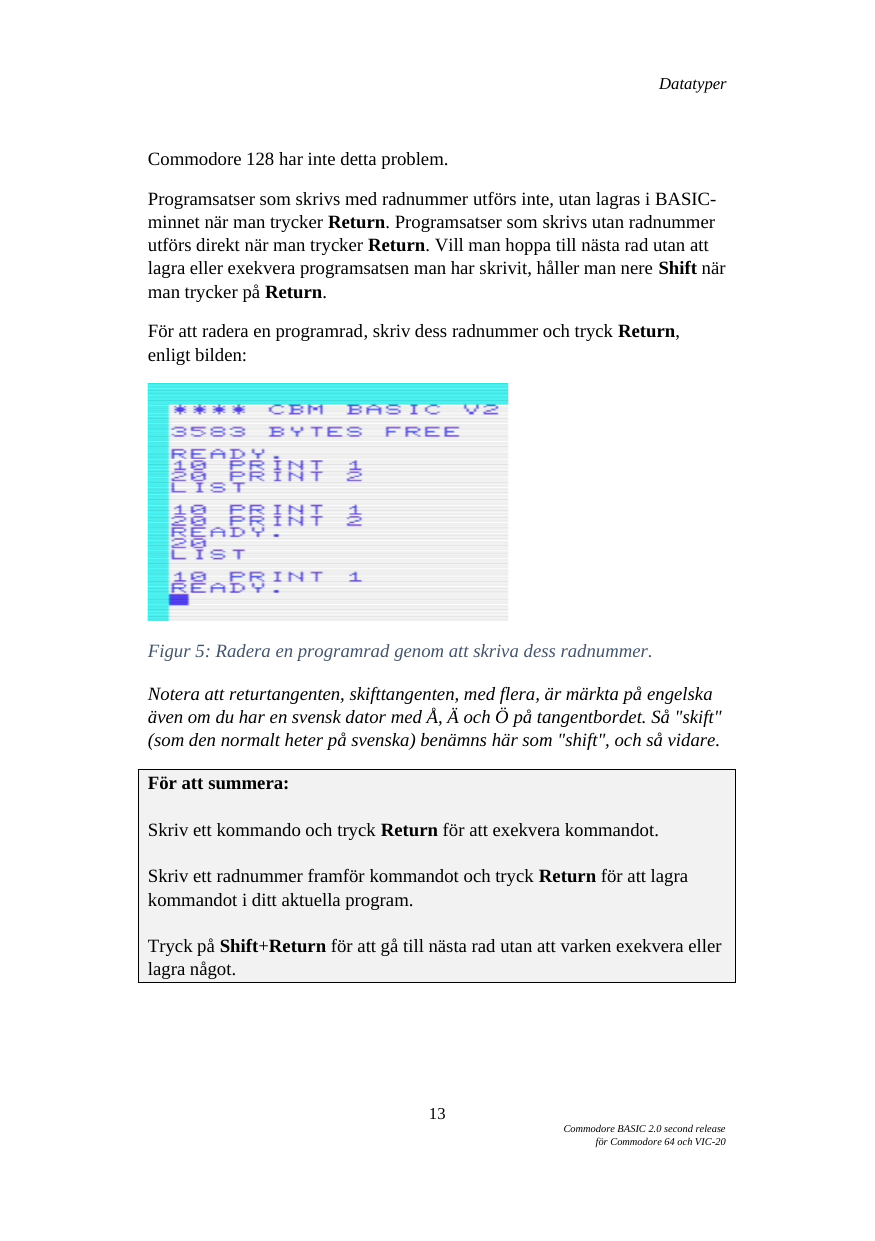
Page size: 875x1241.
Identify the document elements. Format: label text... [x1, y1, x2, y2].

text För att radera en programrad, skriv dess radnummer och tryck Return, enligt bilden: [148, 320, 726, 365]
text Programsatser som skrivs med radnummer utförs inte, utan lagras i BASIC-minnet när man trycker Return. Programsatser som skrivs utan radnummer utförs direkt när man trycker Return. Vill man hoppa till nästa rad utan att lagra eller exekvera programsatsen man har skrivit, håller man nere Shift när man trycker på Return. [148, 188, 726, 302]
text För att summera: Skriv ett kommando och tryck Return för att exekvera kommandot. Skriv ett radnummer framför kommandot och tryck Return för att lagra kommandot i ditt aktuella program. Tryck på Shift+Return för att gå till nästa rad utan att varken exekvera eller lagra något. [139, 770, 735, 982]
text Commodore 128 har inte detta problem. [148, 148, 726, 169]
text Notera att returtangenten, skifttangenten, med flera, är märkta på engelska även om du har en svensk dator med Å, Ä och Ö på tangentbordet. Så "skift" (som den normalt heter på svenska) benämns här som "shift", och så vidare. [148, 683, 726, 751]
